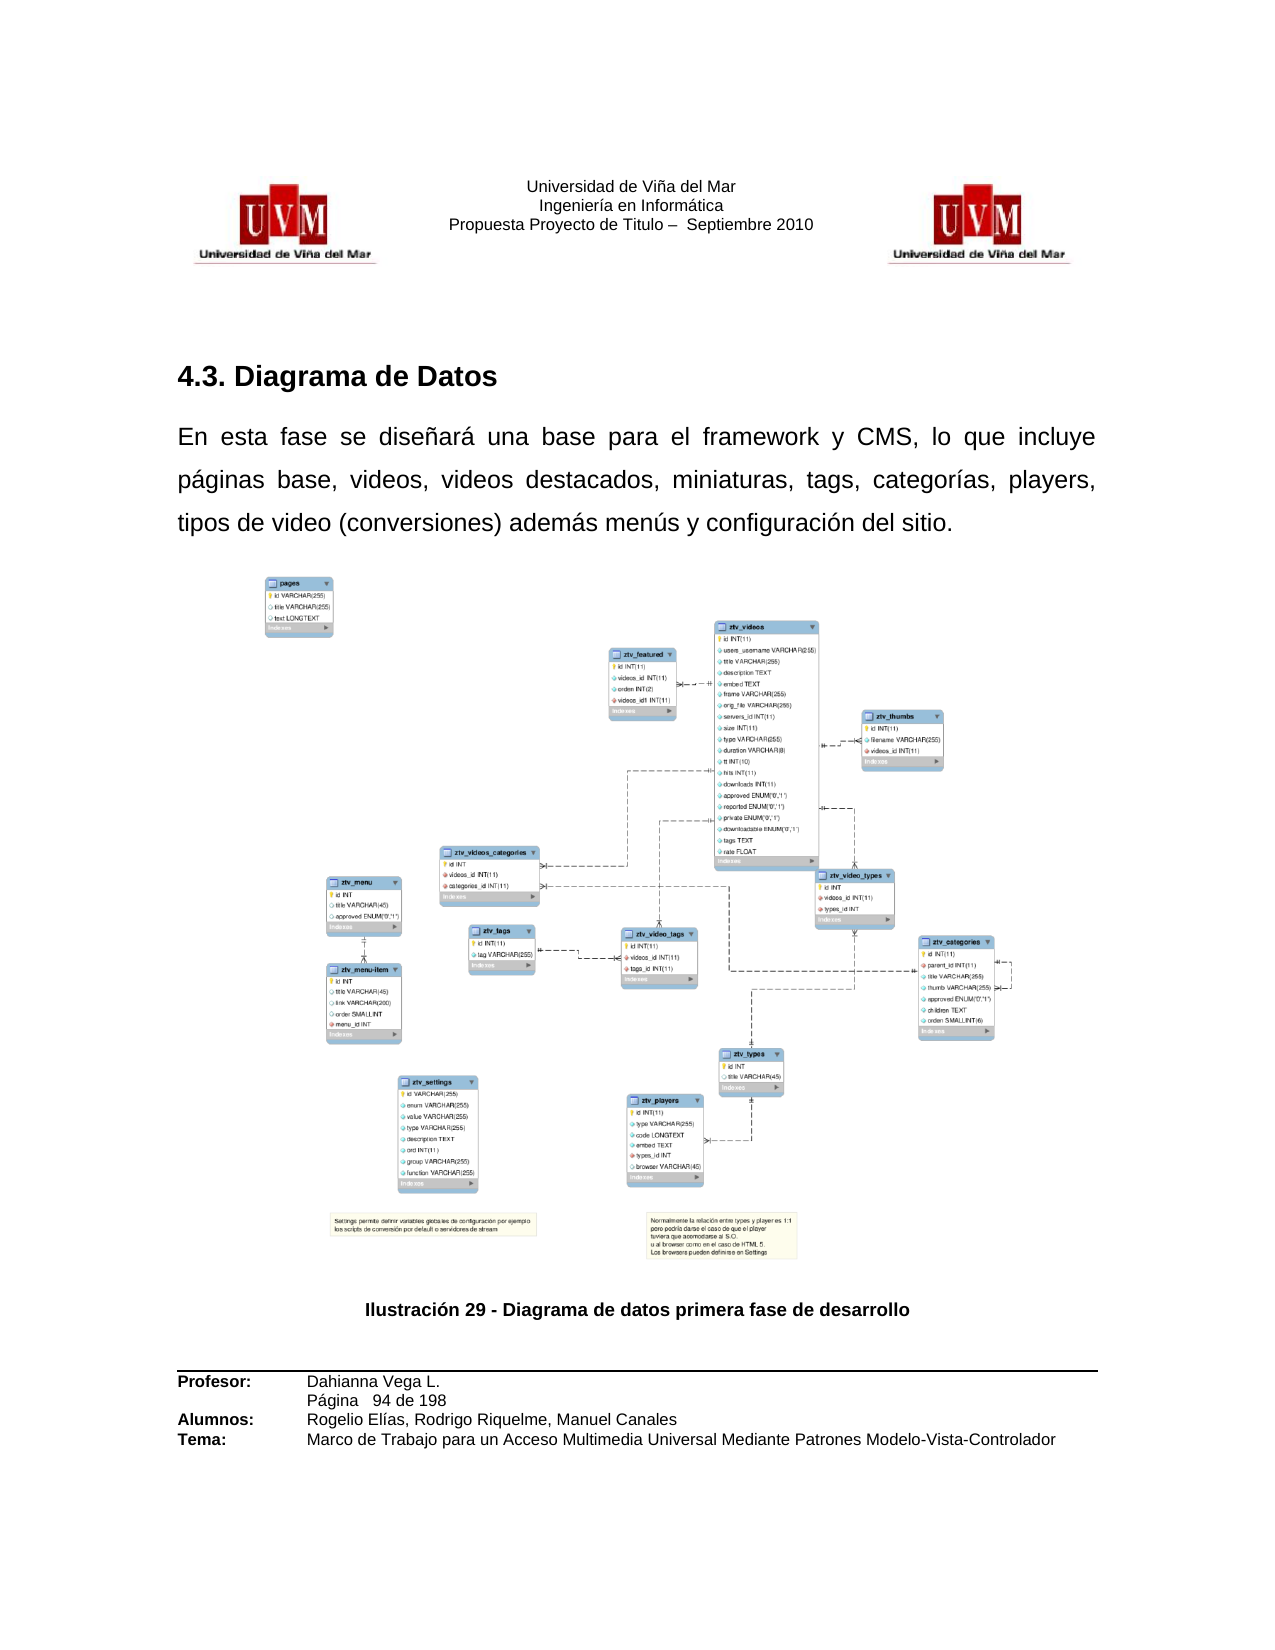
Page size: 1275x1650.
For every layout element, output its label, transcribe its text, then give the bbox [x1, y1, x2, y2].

subtitle 4.3. Diagrama de Datos [177, 359, 1098, 392]
text Ilustración 29 - Diagrama de datos primera fase de desarrollo [177, 1299, 1098, 1321]
picture [259, 571, 1016, 1264]
picture [871, 176, 1084, 267]
text En esta fase se diseñará una base para el framework y CMS, lo que incluye páginas base, videos, videos destacados, miniaturas, tags, categorías, players, tipos de video (conversiones) además menús y configuración del sitio. [177, 422, 1098, 537]
picture [177, 176, 390, 267]
